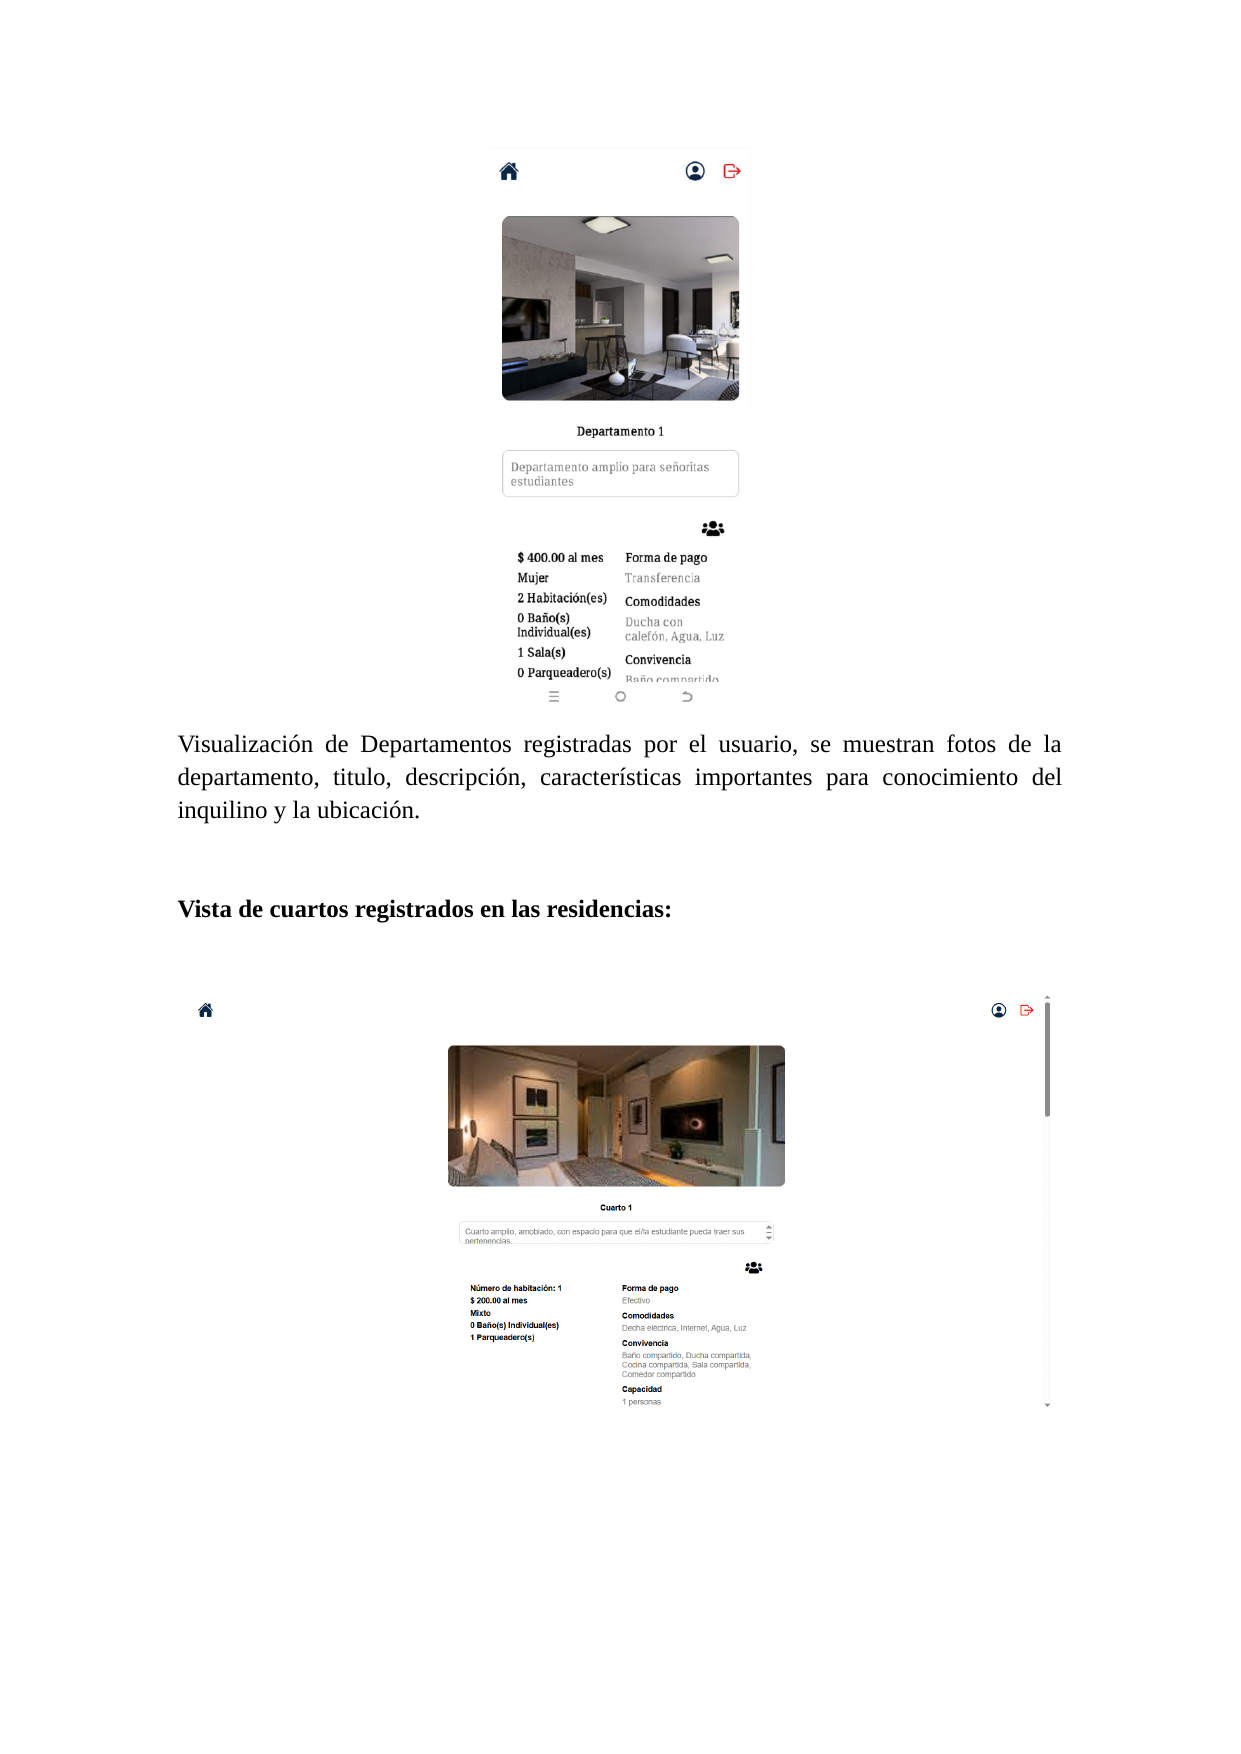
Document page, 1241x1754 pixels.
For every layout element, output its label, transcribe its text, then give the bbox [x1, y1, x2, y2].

text Vista de cuartos registrados en las residencias: [177, 894, 1063, 923]
picture [490, 147, 750, 708]
picture [189, 993, 1051, 1408]
text Visualización de Departamentos registradas por el usuario, se muestran fotos de la departamento, titulo, descripción, características importantes para conocimiento del inquilino y la ubicación. [177, 729, 1063, 824]
